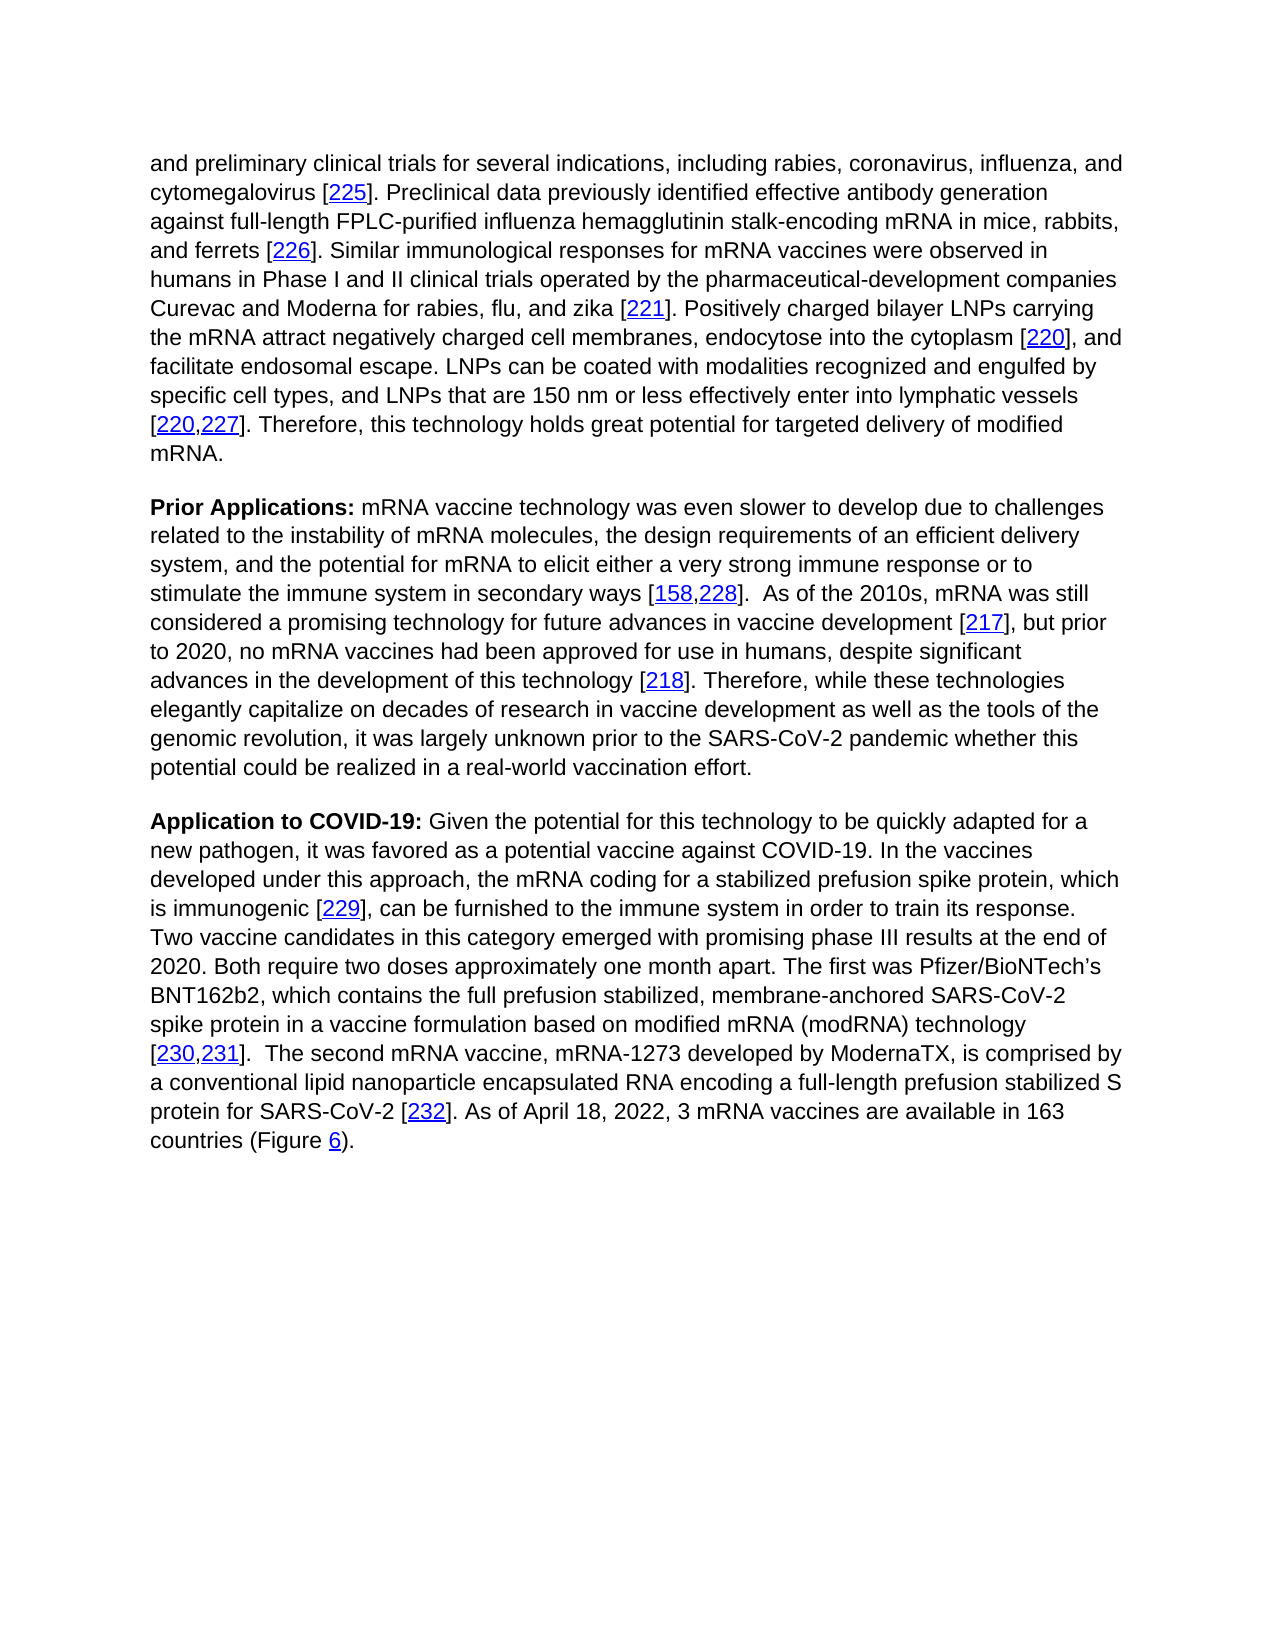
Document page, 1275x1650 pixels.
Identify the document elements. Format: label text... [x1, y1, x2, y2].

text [150, 150, 1125, 466]
text Application to COVID-19: Given the potential for this technology to be quickly adapted for a new pathogen, it was favored as a potential vaccine against COVID-19. In the vaccines developed under this approach, the mRNA coding for a stabilized prefusion spike protein, which is immunogenic [229], can be furnished to the immune system in order to train its response. Two vaccine candidates in this category emerged with promising phase III results at the end of 2020. Both require two doses approximately one month apart. The first was Pfizer/BioNTech’s BNT162b2, which contains the full prefusion stabilized, membrane-anchored SARS-CoV-2 spike protein in a vaccine formulation based on modified mRNA (modRNA) technology [230,231]. The second mRNA vaccine, mRNA-1273 developed by ModernaTX, is comprised by a conventional lipid nanoparticle encapsulated RNA encoding a full-length prefusion stabilized S protein for SARS-CoV-2 [232]. As of April 18, 2022, 3 mRNA vaccines are available in 163 countries (Figure 6). [150, 808, 1125, 1153]
text Prior Applications: mRNA vaccine technology was even slower to develop due to challenges related to the instability of mRNA molecules, the design requirements of an efficient delivery system, and the potential for mRNA to elicit either a very strong immune response or to stimulate the immune system in secondary ways [158,228]. As of the 2010s, mRNA was still considered a promising technology for future advances in vaccine development [217], but prior to 2020, no mRNA vaccines had been approved for use in humans, despite significant advances in the development of this technology [218]. Therefore, while these technologies elegantly capitalize on decades of research in vaccine development as well as the tools of the genomic revolution, it was largely unknown prior to the SARS-CoV-2 pandemic whether this potential could be realized in a real-world vaccination effort. [150, 493, 1125, 781]
